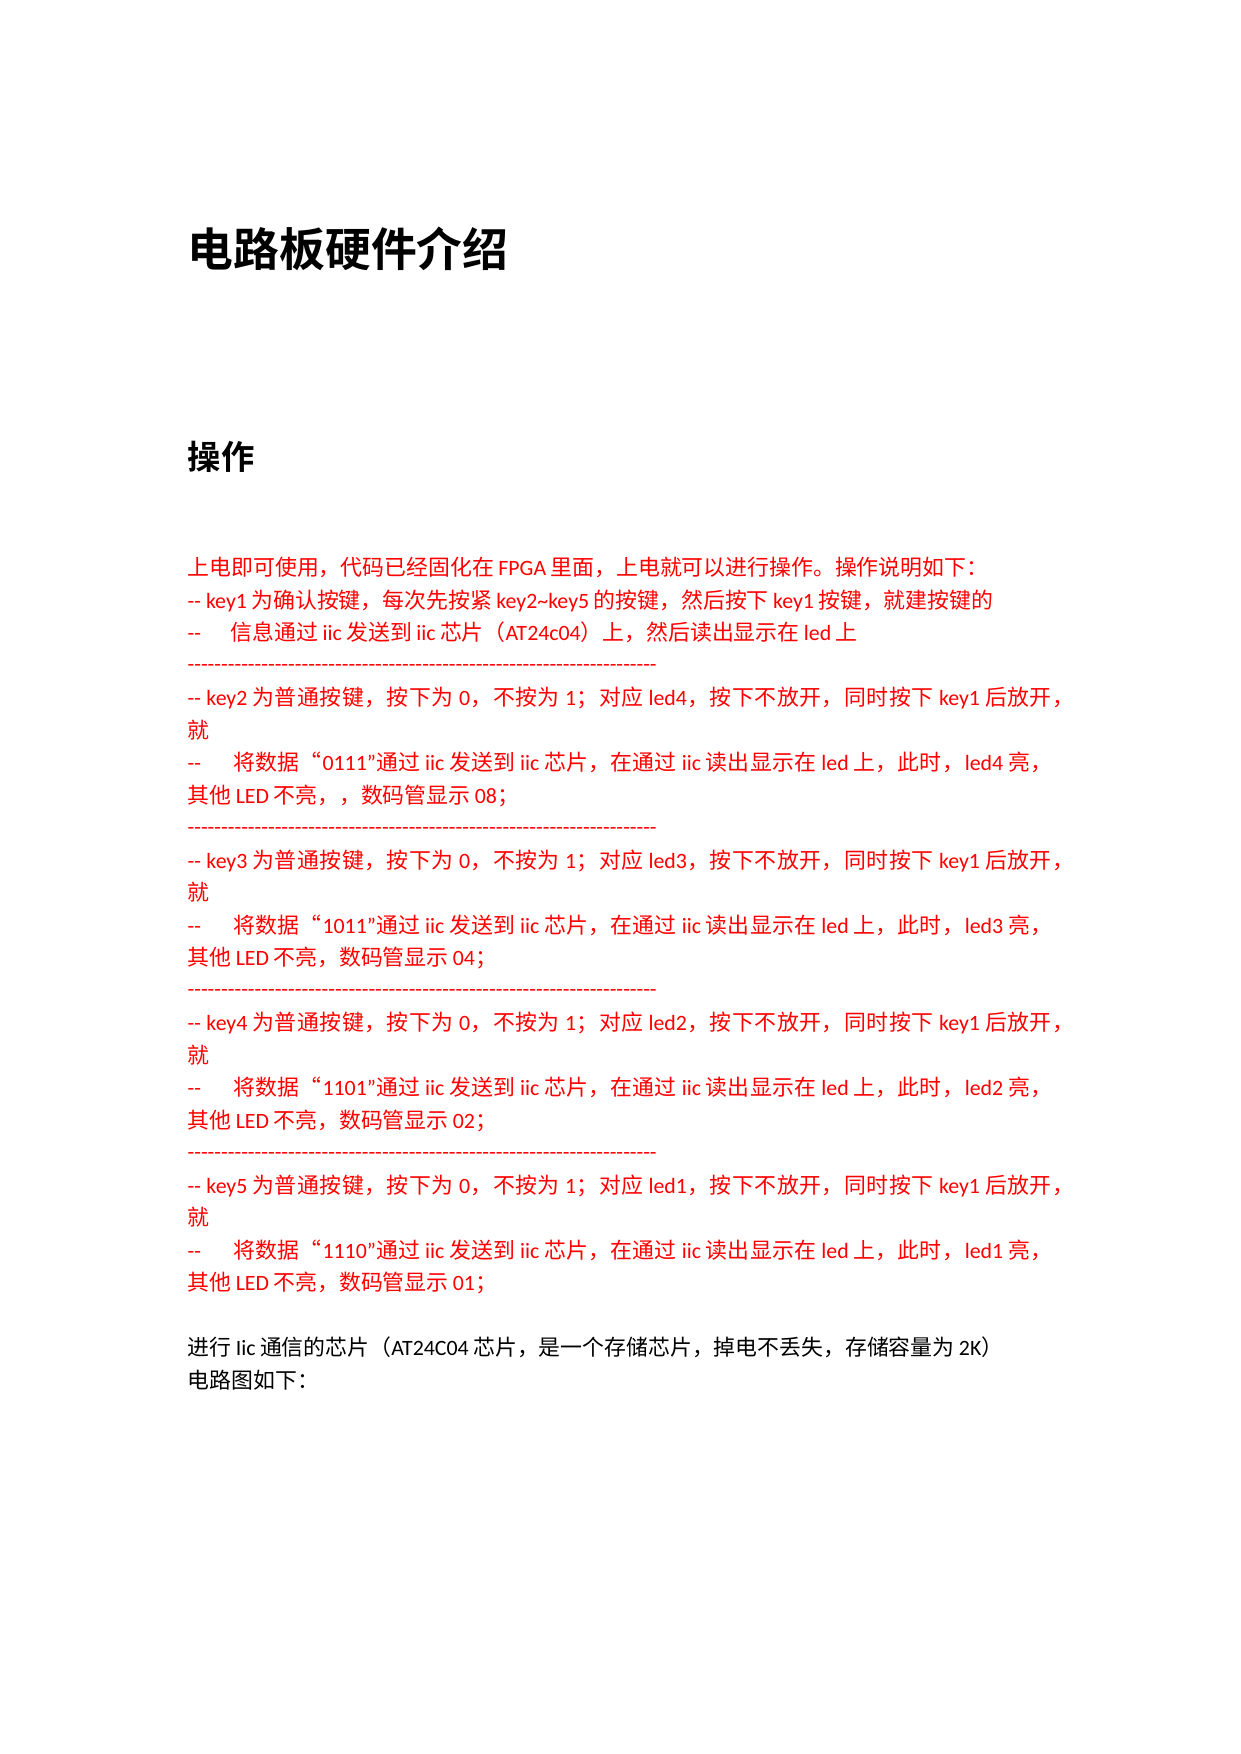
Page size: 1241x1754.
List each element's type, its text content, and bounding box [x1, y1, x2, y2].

text 上电即可使用，代码已经固化在FPGA里面，上电就可以进行操作。操作说明如下： [187, 550, 1053, 582]
text -- key2为普通按键，按下为0，不按为1；对应led4，按下不放开，同时按下key1后放开，就 [187, 680, 1053, 745]
text -- key3为普通按键，按下为0，不按为1；对应led3，按下不放开，同时按下key1后放开，就 [187, 842, 1053, 907]
text -- 将数据“1011”通过iic发送到iic芯片，在通过iic读出显示在led上，此时，led3亮，其他LED不亮，数码管显示04； [187, 907, 1053, 972]
subtitle 操作 [187, 423, 1053, 488]
text -- key4为普通按键，按下为0，不按为1；对应led2，按下不放开，同时按下key1后放开，就 [187, 1005, 1053, 1070]
text -- 信息通过iic发送到iic芯片（AT24c04）上，然后读出显示在led上 [187, 615, 1053, 647]
text ---------------------------------------------------------------------- [187, 647, 1053, 680]
text -- key1为确认按键，每次先按紧key2~key5的按键，然后按下key1按键，就建按键的 [187, 582, 1053, 615]
subtitle 电路板硬件介绍 [187, 197, 1053, 295]
text ---------------------------------------------------------------------- [187, 810, 1053, 842]
text -- 将数据“1110”通过iic发送到iic芯片，在通过iic读出显示在led上，此时，led1亮，其他LED不亮，数码管显示01； [187, 1232, 1053, 1297]
text 电路图如下： [187, 1362, 1053, 1395]
text ---------------------------------------------------------------------- [187, 1135, 1053, 1167]
text ---------------------------------------------------------------------- [187, 972, 1053, 1005]
text 进行Iic通信的芯片（AT24C04芯片，是一个存储芯片，掉电不丢失，存储容量为2K） [187, 1330, 1053, 1362]
text -- key5为普通按键，按下为0，不按为1；对应led1，按下不放开，同时按下key1后放开，就 [187, 1167, 1053, 1232]
text -- 将数据“0111”通过iic发送到iic芯片，在通过iic读出显示在led上，此时，led4亮，其他LED不亮，，数码管显示08； [187, 745, 1053, 810]
text -- 将数据“1101”通过iic发送到iic芯片，在通过iic读出显示在led上，此时，led2亮，其他LED不亮，数码管显示02； [187, 1070, 1053, 1135]
